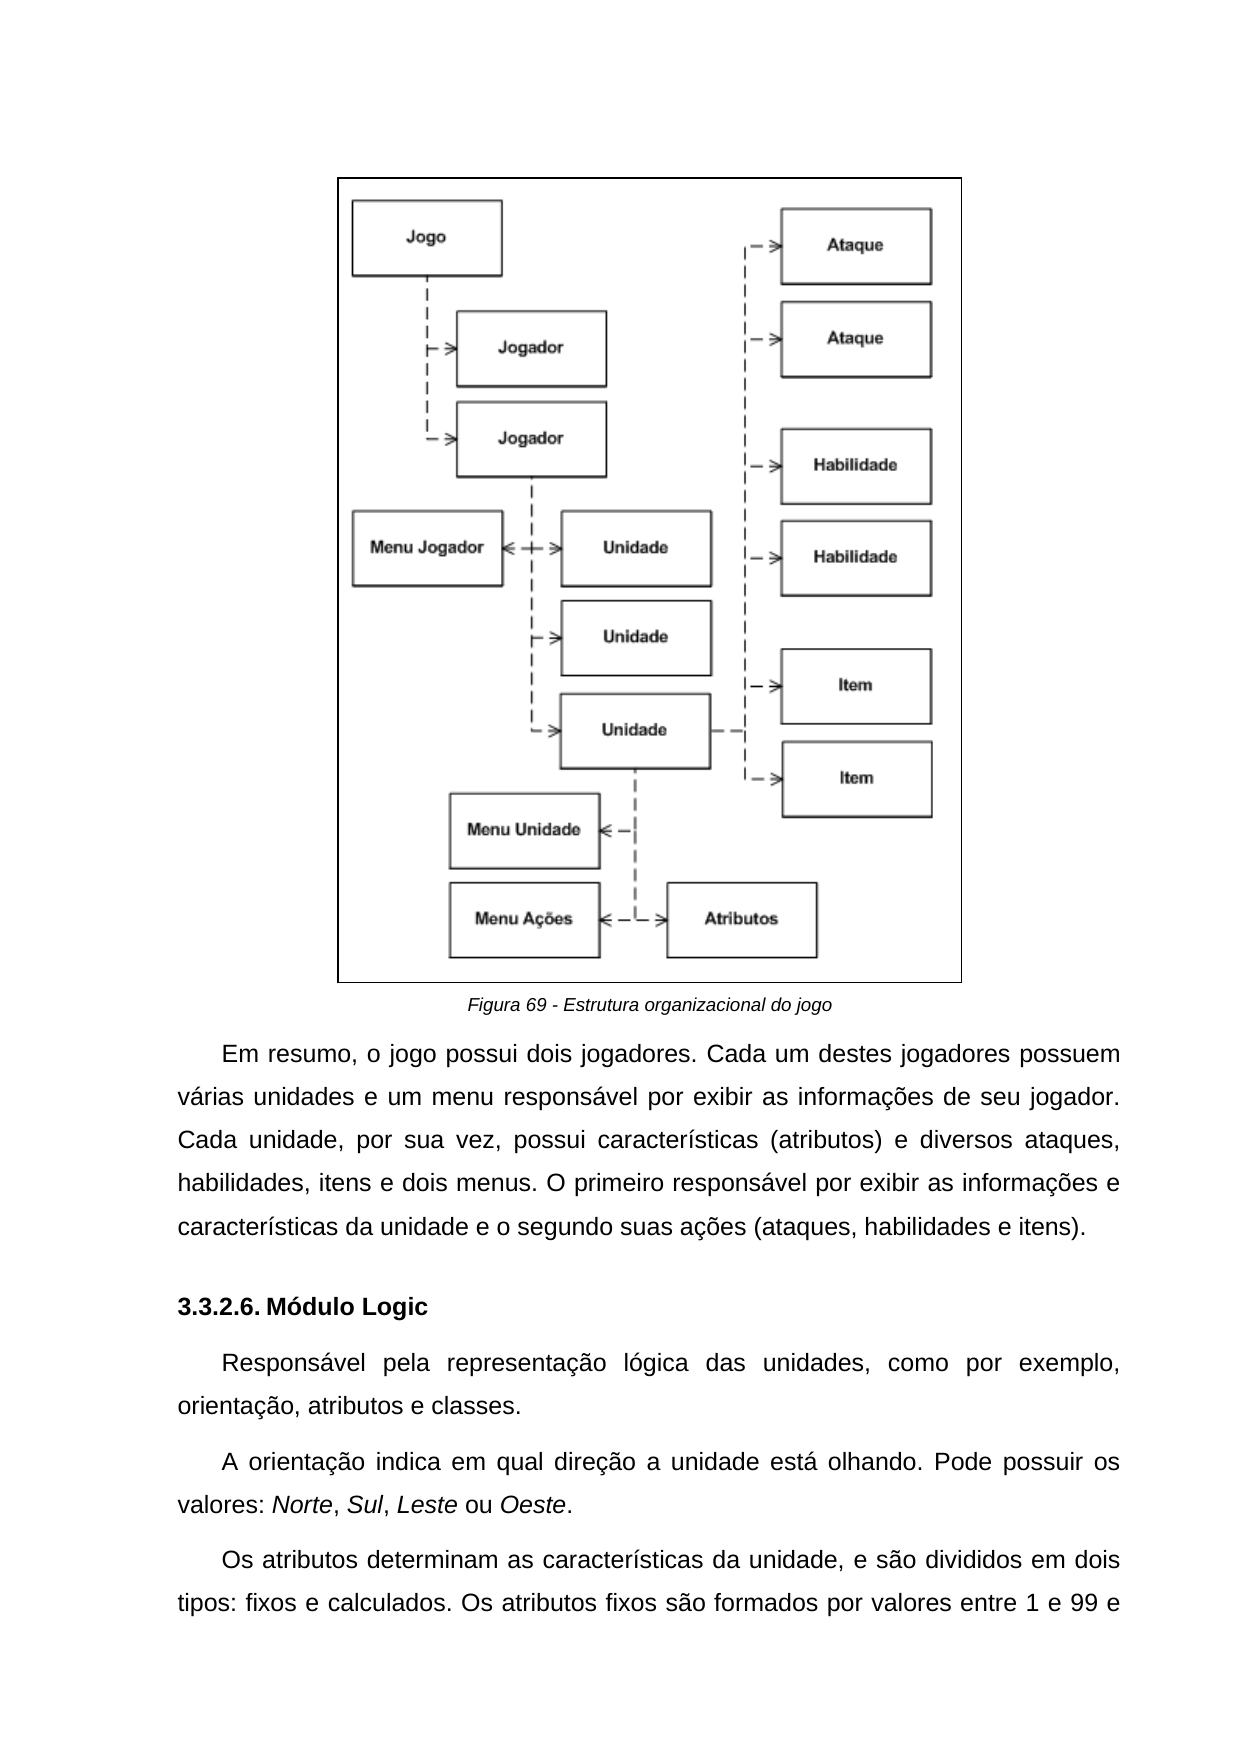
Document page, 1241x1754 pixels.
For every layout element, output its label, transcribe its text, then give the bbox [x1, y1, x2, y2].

text Responsável pela representação lógica das unidades, como por exemplo, orientação, atributos e classes. [177, 1348, 1122, 1419]
subtitle Módulo Logic [177, 1292, 1122, 1321]
text A orientação indica em qual direção a unidade está olhando. Pode possuir os valores: Norte, Sul, Leste ou Oeste. [177, 1446, 1122, 1518]
text Em resumo, o jogo possui dois jogadores. Cada um destes jogadores possuem várias unidades e um menu responsável por exibir as informações de seu jogador. Cada unidade, por sua vez, possui características (atributos) e diversos ataques, habilidades, itens e dois menus. O primeiro responsável por exibir as informações e características da unidade e o segundo suas ações (ataques, habilidades e itens). [177, 1039, 1122, 1240]
picture [339, 179, 961, 982]
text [177, 1545, 1122, 1617]
